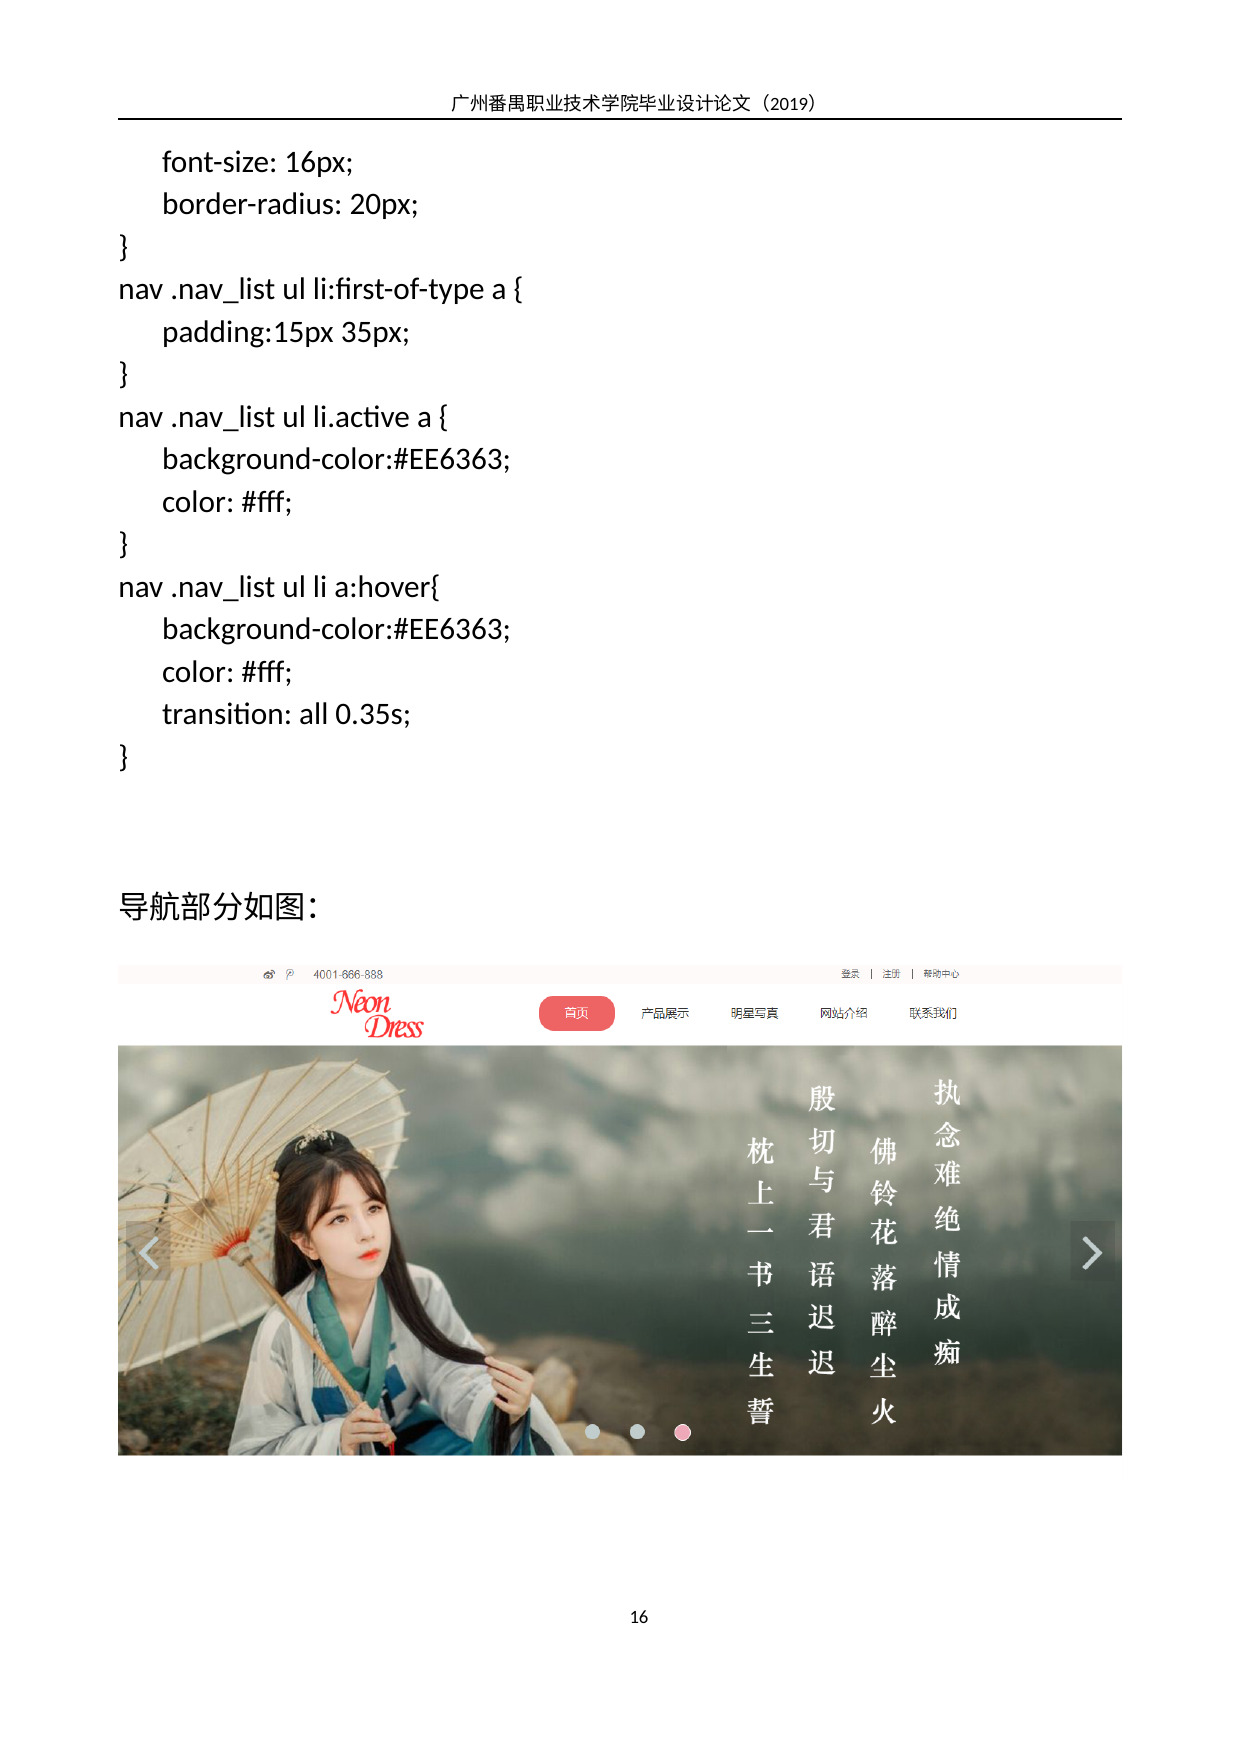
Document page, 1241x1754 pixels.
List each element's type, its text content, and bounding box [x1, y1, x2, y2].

text nav .nav_list ul li.active a { [118, 394, 1122, 437]
text 导航部分如图： [118, 862, 1122, 947]
text padding:15px 35px; [118, 309, 1122, 352]
text nav .nav_list ul li:first-of-type a { [118, 267, 1122, 309]
picture [118, 965, 1123, 1482]
text font-size: 16px; [118, 139, 1122, 182]
text nav .nav_list ul li a:hover{ [118, 564, 1122, 607]
text } [118, 734, 1122, 777]
text transition: all 0.35s; [118, 692, 1122, 734]
text color: #fff; [118, 479, 1122, 522]
text } [118, 352, 1122, 394]
text background-color:#EE6363; [118, 607, 1122, 649]
text } [118, 224, 1122, 267]
text border-radius: 20px; [118, 182, 1122, 224]
text background-color:#EE6363; [118, 437, 1122, 479]
text } [118, 522, 1122, 564]
text color: #fff; [118, 649, 1122, 692]
